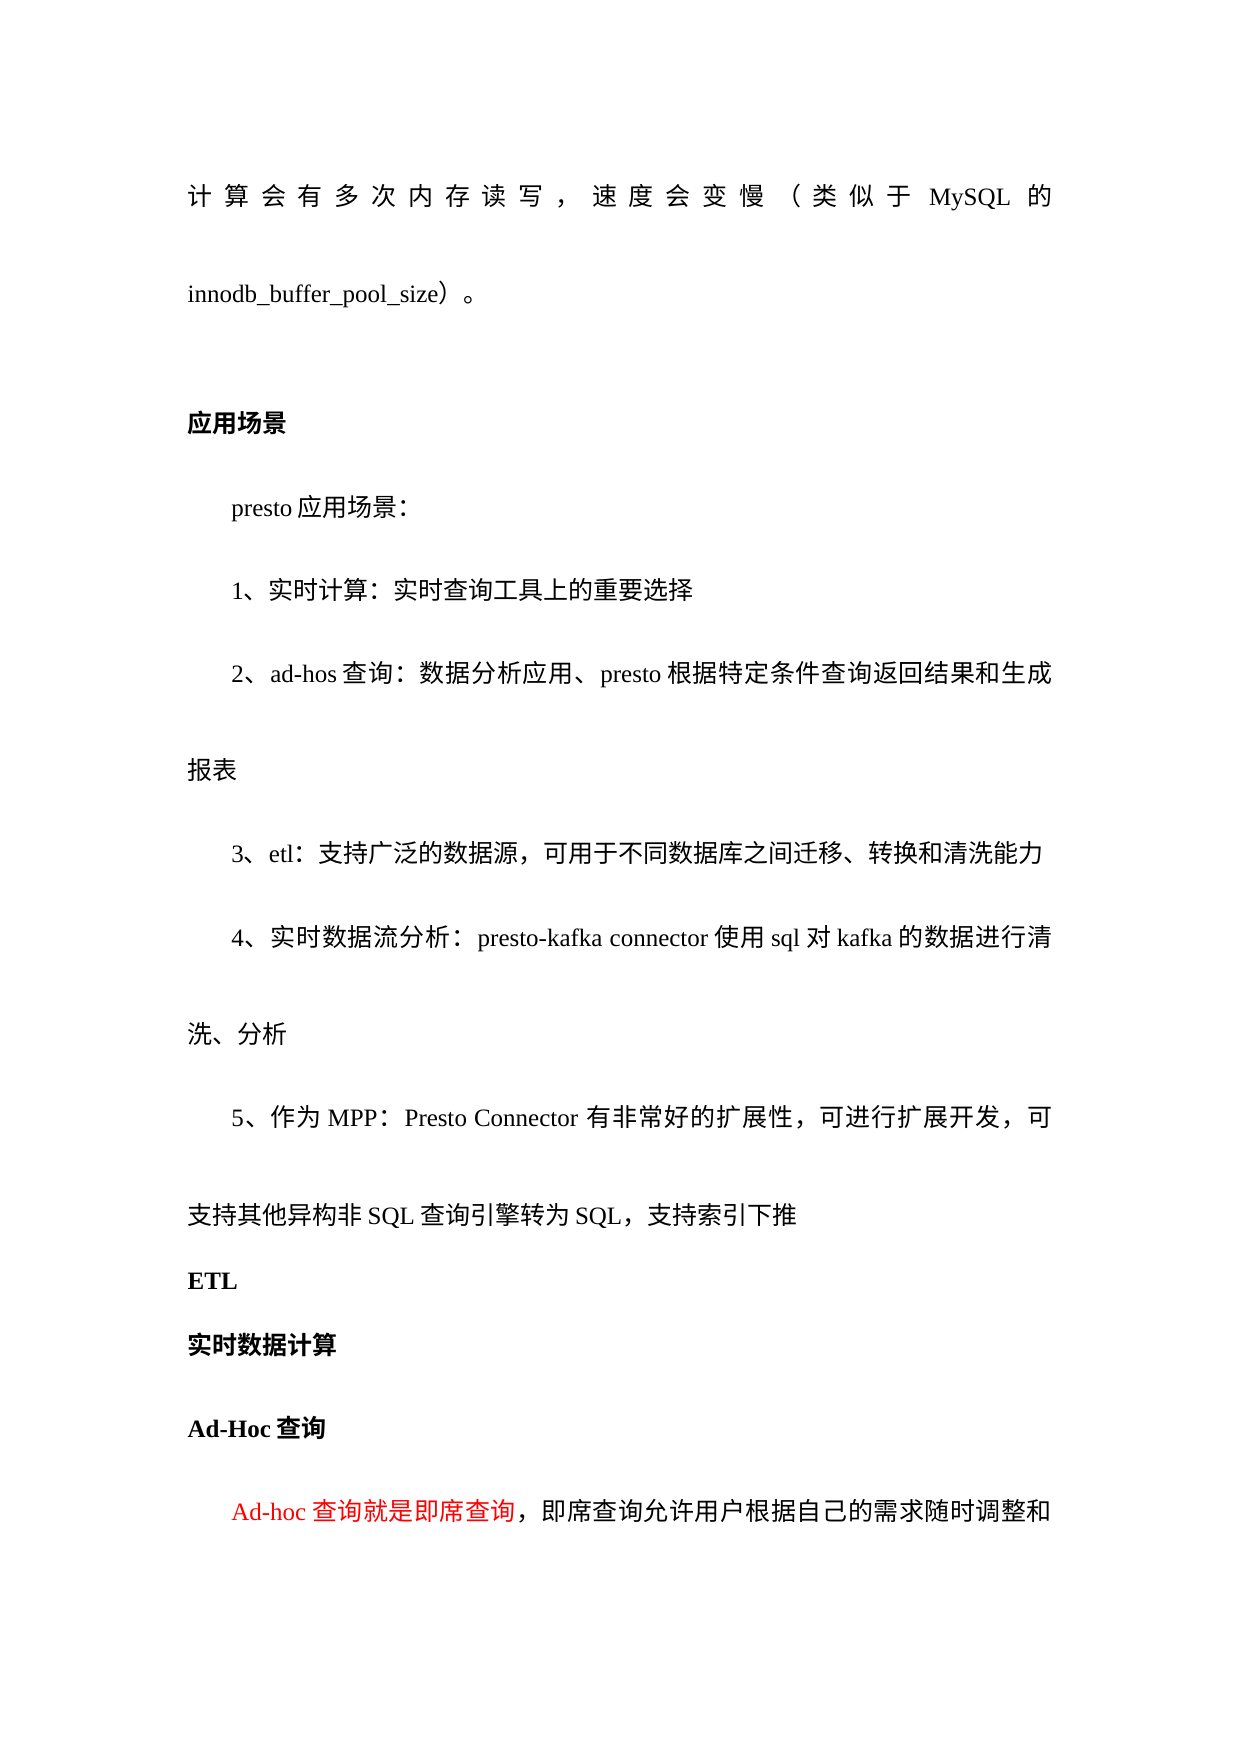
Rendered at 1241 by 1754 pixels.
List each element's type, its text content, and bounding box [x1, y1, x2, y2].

text 1、实时计算：实时查询工具上的重要选择 [187, 556, 1053, 621]
text 4、实时数据流分析：presto-kafka connector使用sql对kafka的数据进行清洗、分析 [187, 903, 1053, 1065]
text 5、作为MPP：Presto Connector 有非常好的扩展性，可进行扩展开发，可支持其他异构非SQL查询引擎转为SQL，支持索引下推 [187, 1083, 1053, 1246]
text 3、etl：支持广泛的数据源，可用于不同数据库之间迁移、转换和清洗能力 [187, 819, 1053, 884]
subtitle 应用场景 [187, 389, 1053, 454]
subtitle ETL [187, 1264, 1053, 1296]
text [187, 162, 1053, 324]
text presto应用场景： [187, 473, 1053, 538]
subtitle Ad-Hoc查询 [187, 1394, 1053, 1459]
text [187, 1477, 1053, 1542]
text 2、ad-hos查询：数据分析应用、presto根据特定条件查询返回结果和生成报表 [187, 639, 1053, 801]
subtitle 实时数据计算 [187, 1311, 1053, 1376]
